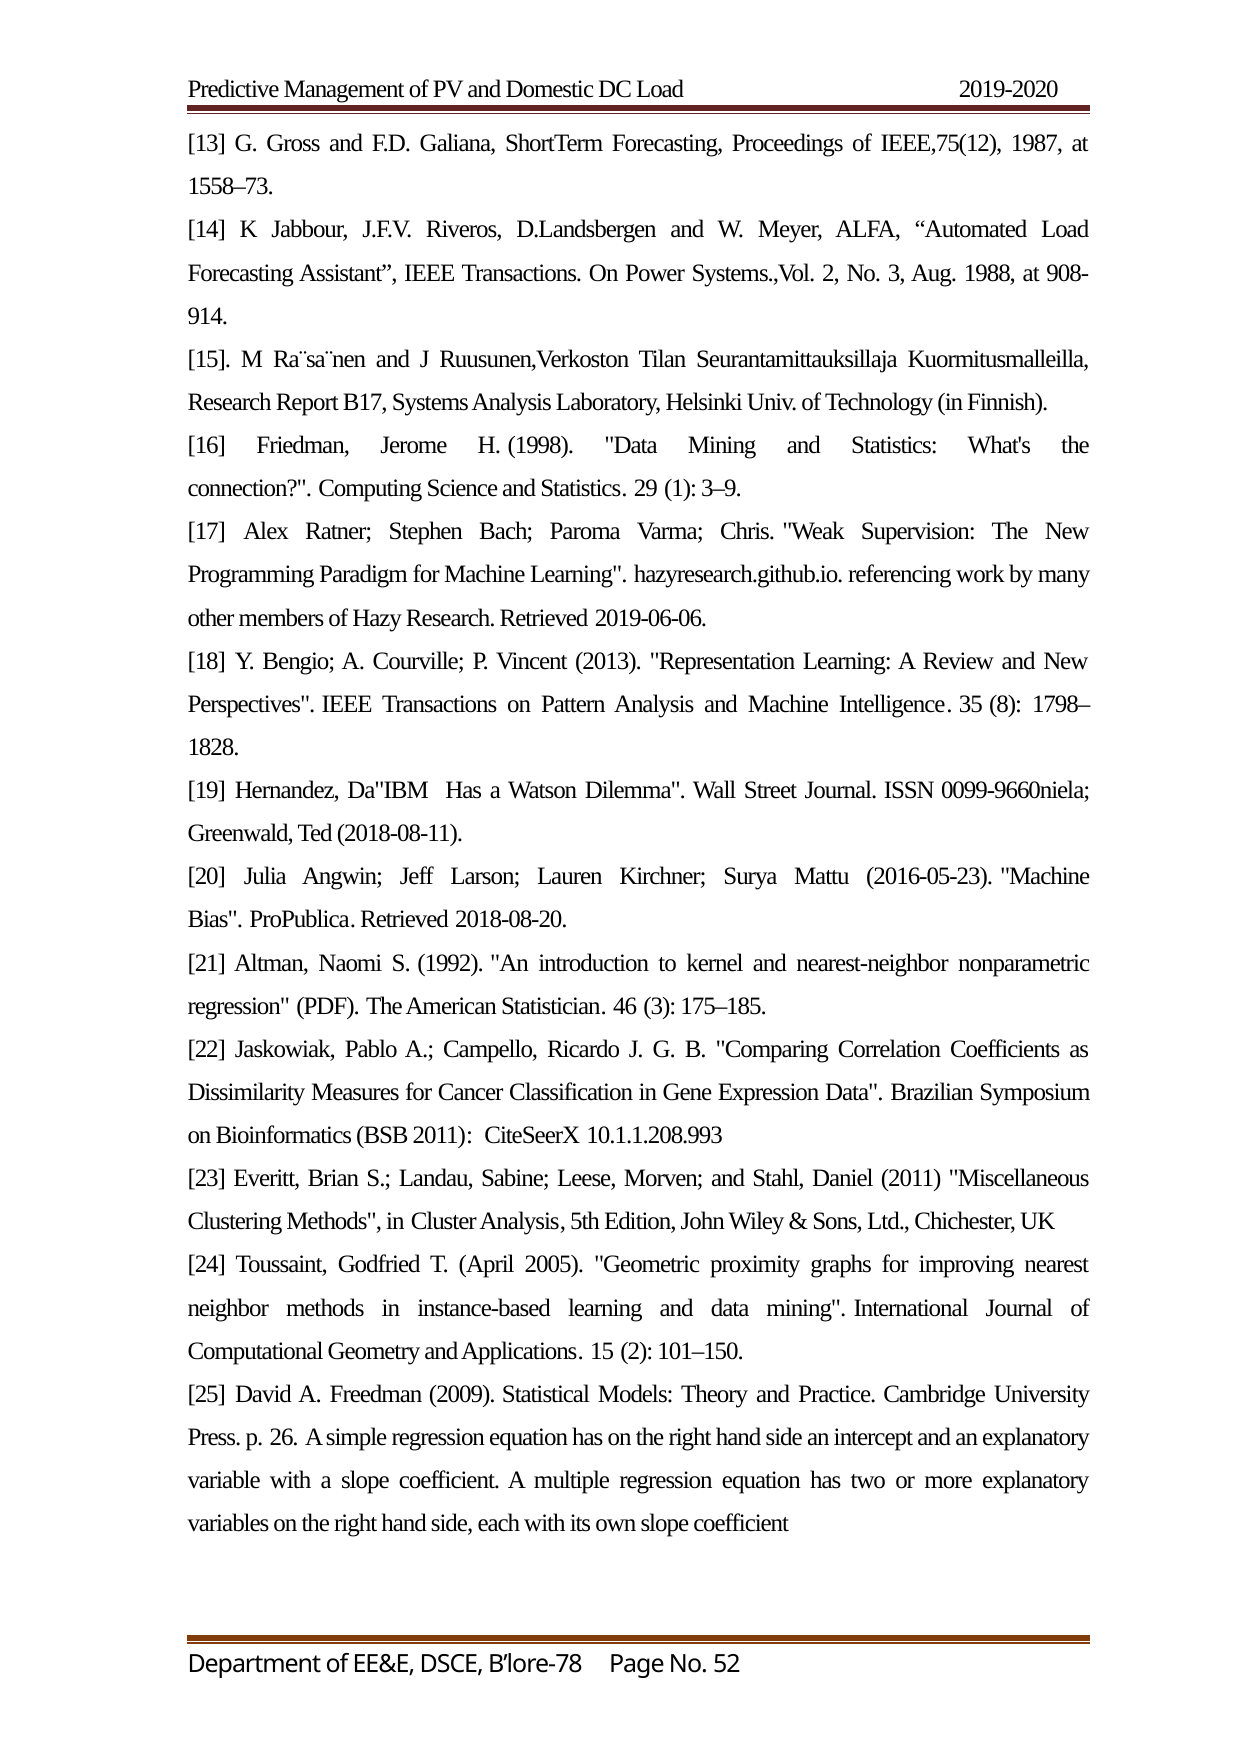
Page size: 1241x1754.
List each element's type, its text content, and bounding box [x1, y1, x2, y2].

text [16] Friedman, Jerome H. (1998). "Data Mining and Statistics: What's the connection?". Computing Science and Statistics. 29 (1): 3–9. [187, 430, 1090, 502]
text [13] G. Gross and F.D. Galiana, ShortTerm Forecasting, Proceedings of IEEE,75(12), 1987, at 1558–73. [187, 128, 1090, 200]
text [23] Everitt, Brian S.; Landau, Sabine; Leese, Morven; and Stahl, Daniel (2011) "Miscellaneous Clustering Methods", in Cluster Analysis, 5th Edition, John Wiley & Sons, Ltd., Chichester, UK [187, 1163, 1090, 1235]
text [18] Y. Bengio; A. Courville; P. Vincent (2013). "Representation Learning: A Review and New Perspectives". IEEE Transactions on Pattern Analysis and Machine Intelligence. 35 (8): 1798–1828. [187, 646, 1090, 761]
text [25] David A. Freedman (2009). Statistical Models: Theory and Practice. Cambridge University Press. p. 26. A simple regression equation has on the right hand side an intercept and an explanatory variable with a slope coefficient. A multiple regression equation has two or more explanatory variables on the right hand side, each with its own slope coefficient [187, 1379, 1090, 1537]
text [15]. M Ra¨sa¨nen and J Ruusunen,Verkoston Tilan Seurantamittauksillaja Kuormitusmalleilla, Research Report B17, Systems Analysis Laboratory, Helsinki Univ. of Technology (in Finnish). [187, 344, 1090, 416]
text [14] K Jabbour, J.F.V. Riveros, D.Landsbergen and W. Meyer, ALFA, “Automated Load Forecasting Assistant”, IEEE Transactions. On Power Systems.,Vol. 2, No. 3, Aug. 1988, at 908-914. [187, 214, 1090, 329]
text [22] Jaskowiak, Pablo A.; Campello, Ricardo J. G. B. "Comparing Correlation Coefficients as Dissimilarity Measures for Cancer Classification in Gene Expression Data". Brazilian Symposium on Bioinformatics (BSB 2011): CiteSeerX 10.1.1.208.993 [187, 1034, 1090, 1149]
text [24] Toussaint, Godfried T. (April 2005). "Geometric proximity graphs for improving nearest neighbor methods in instance-based learning and data mining". International Journal of Computational Geometry and Applications. 15 (2): 101–150. [187, 1249, 1090, 1364]
text [17] Alex Ratner; Stephen Bach; Paroma Varma; Chris. "Weak Supervision: The New Programming Paradigm for Machine Learning". hazyresearch.github.io. referencing work by many other members of Hazy Research. Retrieved 2019-06-06. [187, 516, 1090, 631]
text [19] Hernandez, Da"IBM Has a Watson Dilemma". Wall Street Journal. ISSN 0099-9660niela; Greenwald, Ted (2018-08-11). [187, 775, 1090, 847]
text [21] Altman, Naomi S. (1992). "An introduction to kernel and nearest-neighbor nonparametric regression" (PDF). The American Statistician. 46 (3): 175–185. [187, 948, 1090, 1019]
text [20] Julia Angwin; Jeff Larson; Lauren Kirchner; Surya Mattu (2016-05-23). "Machine Bias". ProPublica. Retrieved 2018-08-20. [187, 861, 1090, 933]
